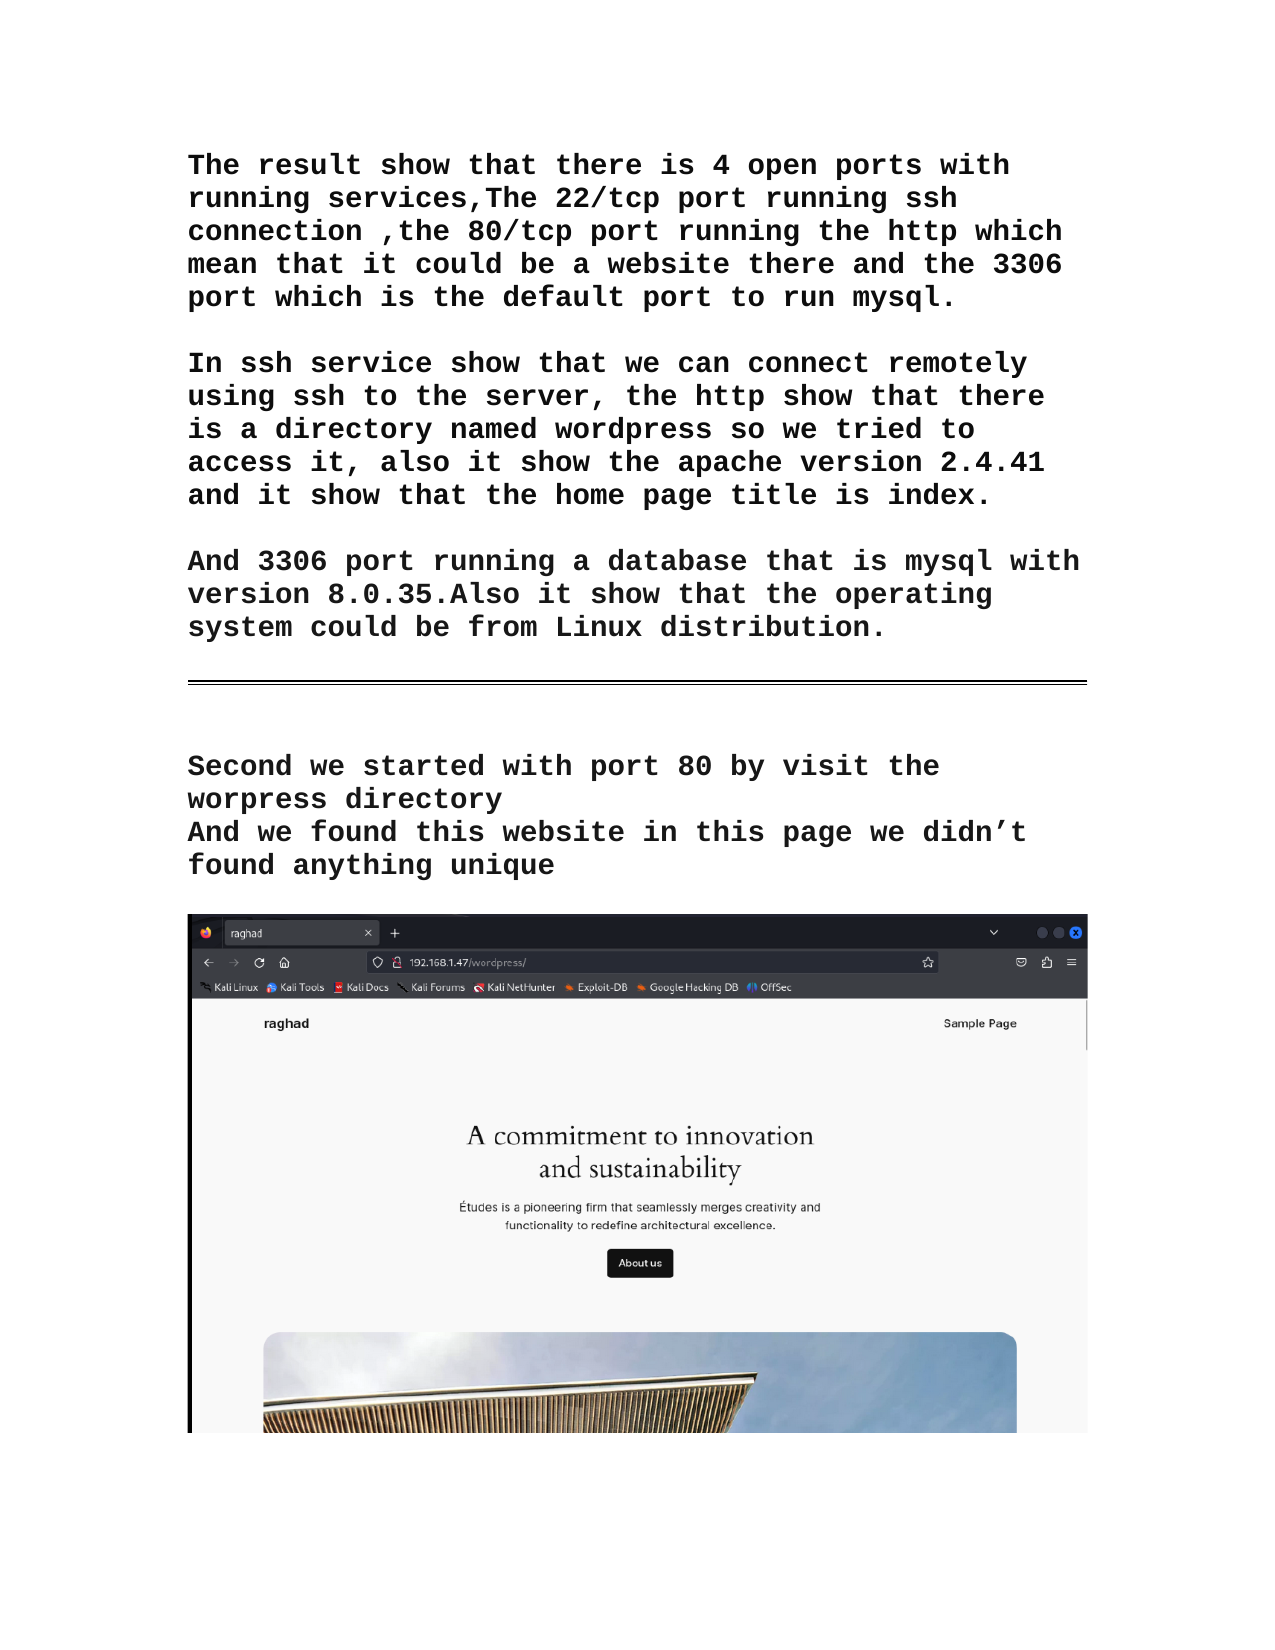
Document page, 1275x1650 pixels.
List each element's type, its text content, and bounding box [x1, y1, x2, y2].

text And we found this website in this page we didn’t found anything unique [187, 817, 1087, 883]
text Second we started with port 80 by visit the worpress directory [187, 751, 1087, 817]
text In ssh service show that we can connect remotely using ssh to the server, the http show that there is a directory named wordpress so we tried to access it, also it show the apache version 2.4.41 and it show that the home page title is index. [187, 348, 1087, 513]
picture [187, 914, 1088, 1433]
text And 3306 port running a database that is mysql with version 8.0.35.Also it show that the operating system could be from Linux distribution. [187, 546, 1087, 645]
text The result show that there is 4 open ports with running services,The 22/tcp port running ssh connection ,the 80/tcp port running the http which mean that it could be a website there and the 3306 port which is the default port to run mysql. [187, 150, 1087, 315]
